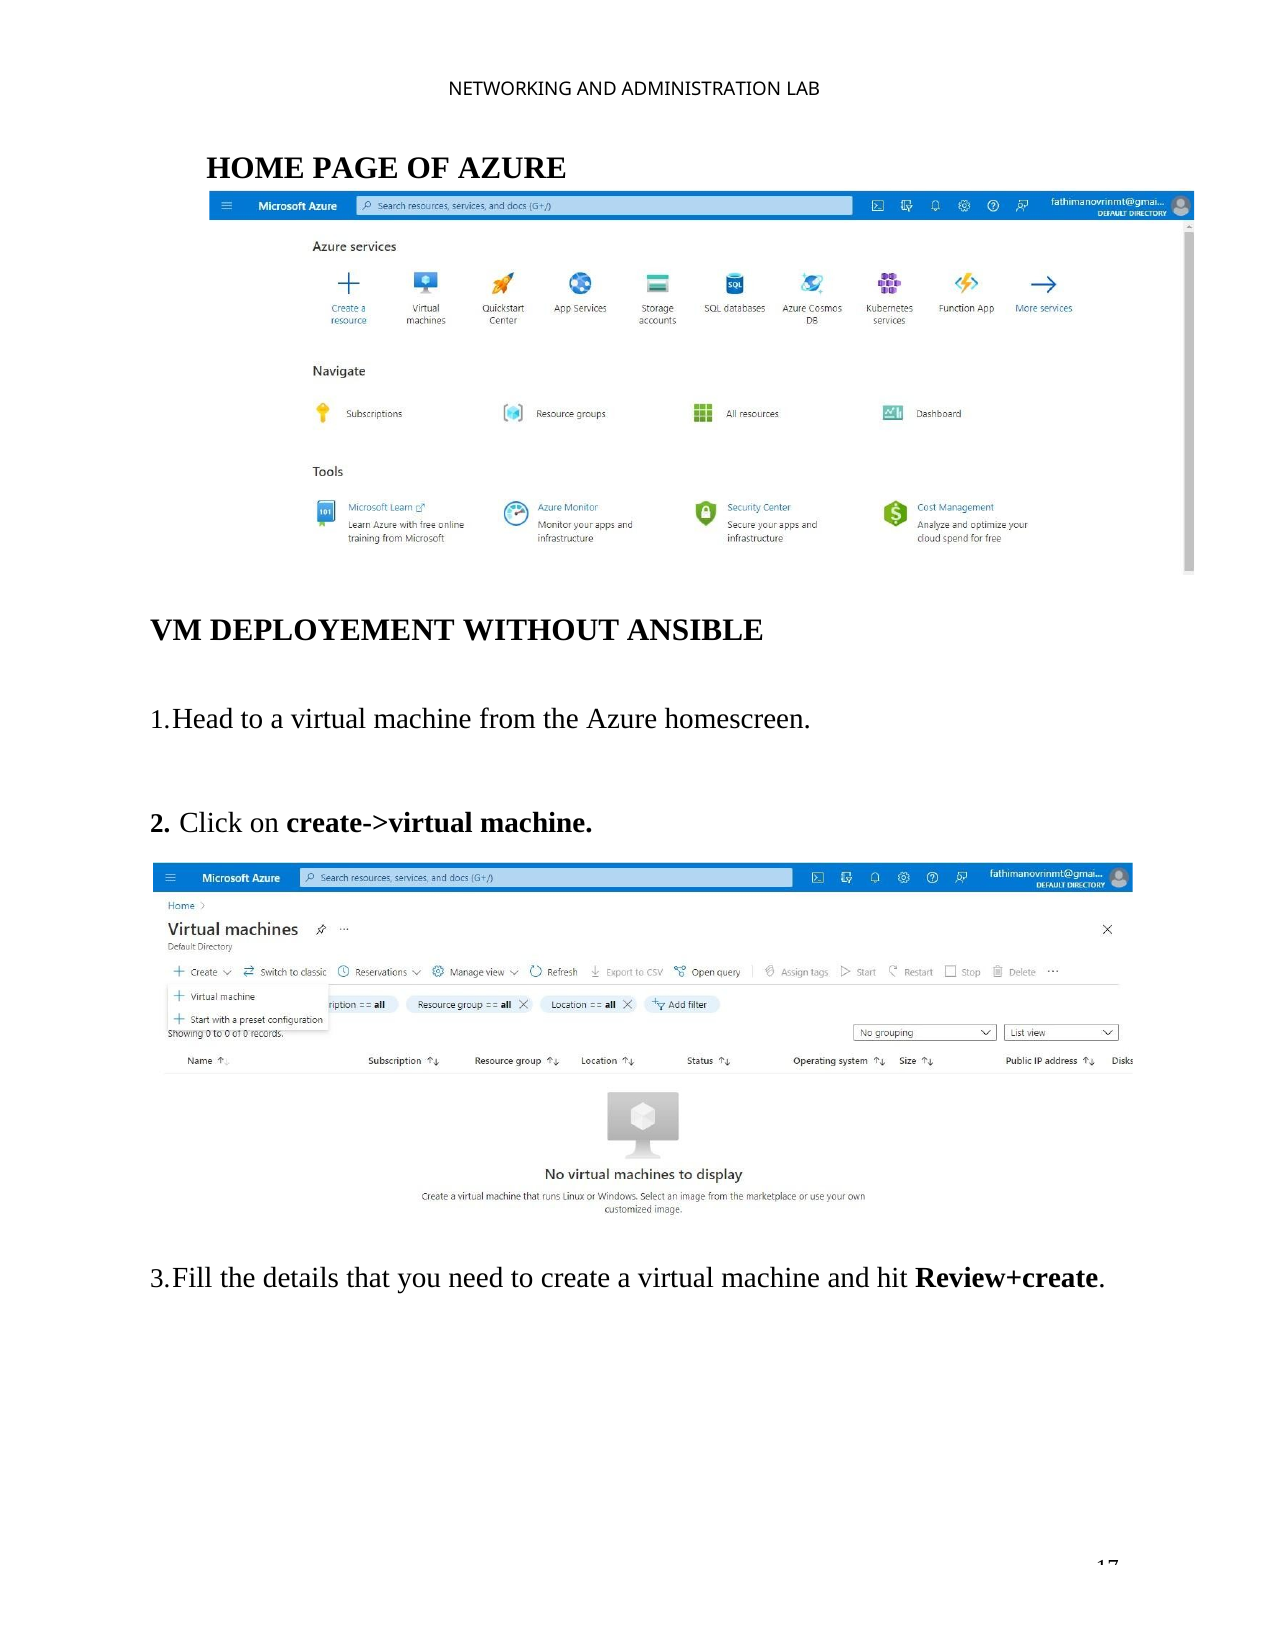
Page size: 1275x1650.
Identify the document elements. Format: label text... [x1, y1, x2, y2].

list Click on create->virtual machine. [150, 805, 1275, 838]
list Fill the details that you need to create a virtual machine and hit Review+create. [150, 1260, 1275, 1293]
text VM DEPLOYEMENT WITHOUT ANSIBLE [150, 611, 1275, 647]
subtitle HOME PAGE OF AZURE [206, 149, 1275, 185]
picture [153, 862, 1133, 1220]
list Head to a virtual machine from the Azure homescreen. [150, 701, 1275, 734]
picture [209, 188, 1195, 575]
